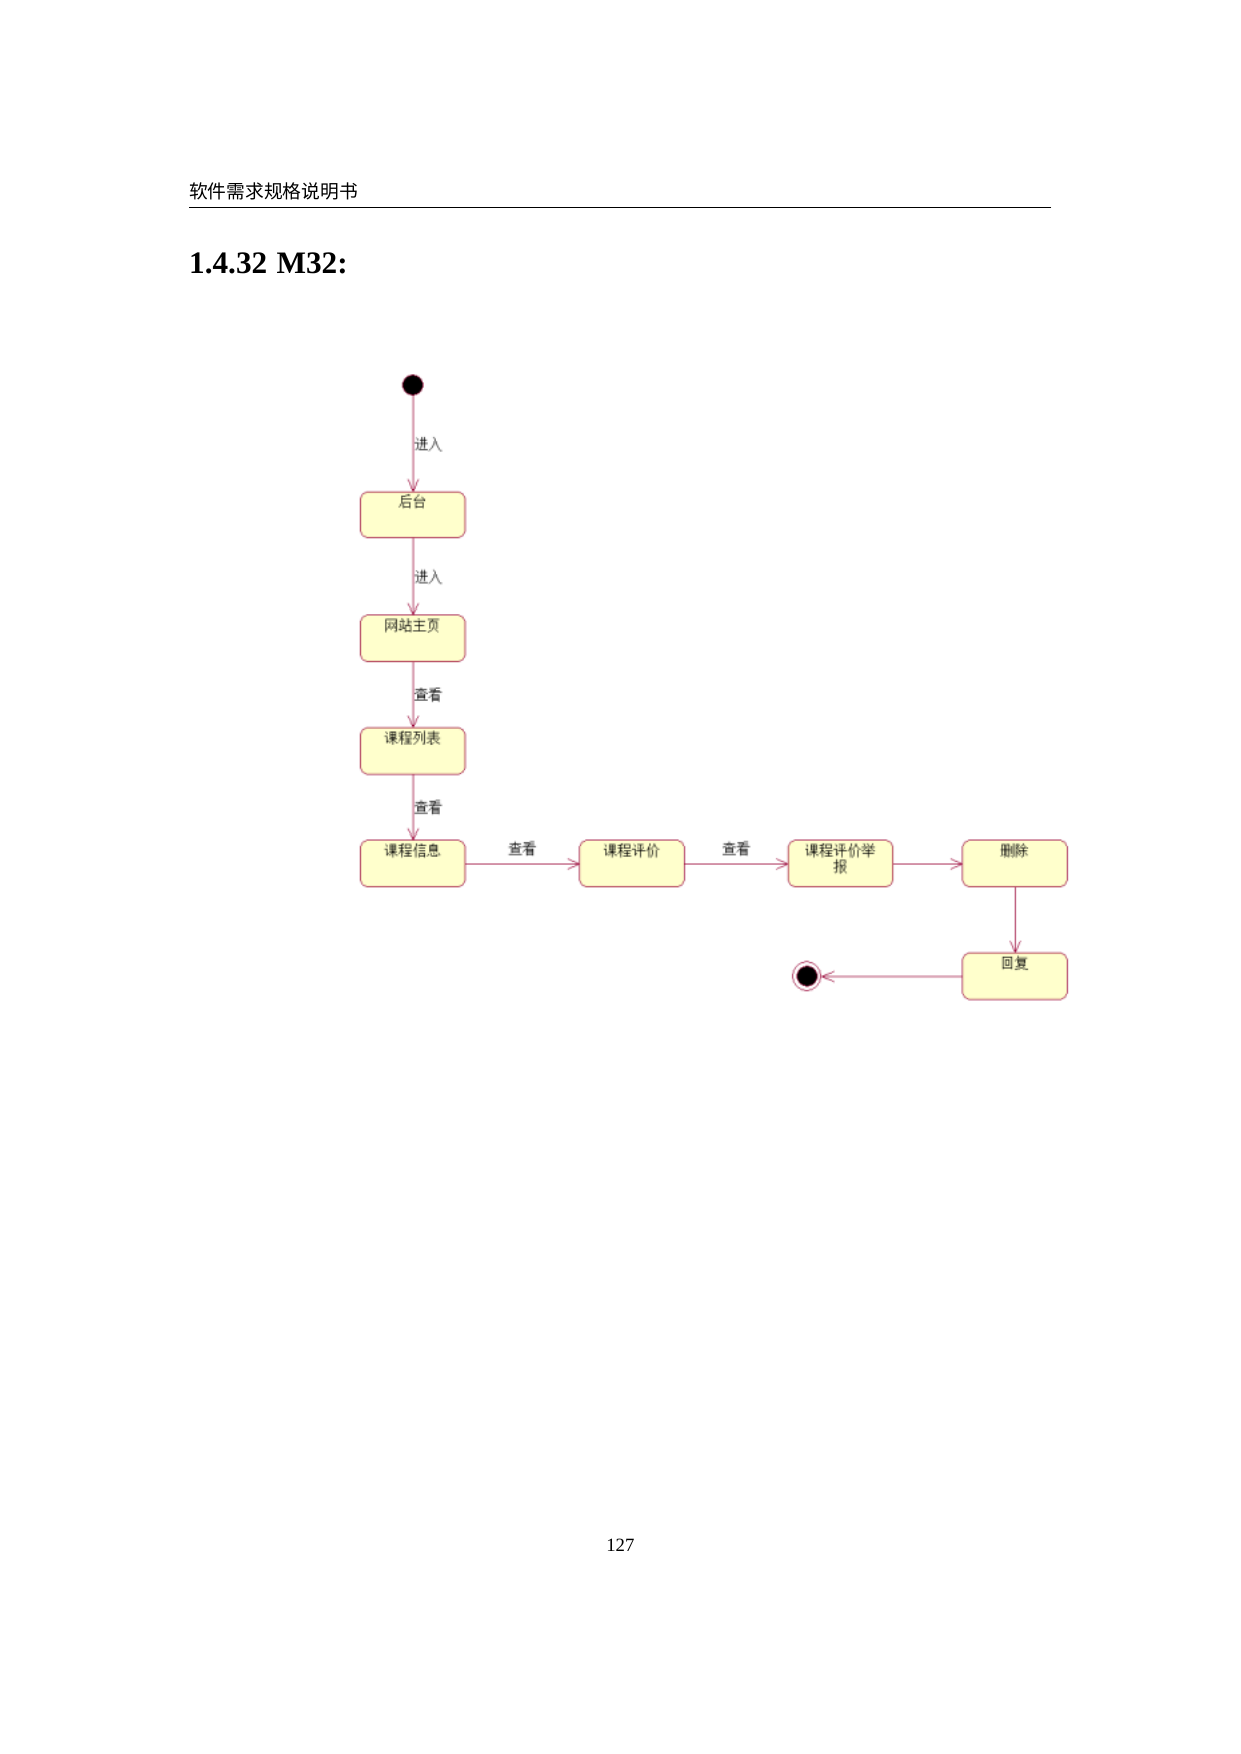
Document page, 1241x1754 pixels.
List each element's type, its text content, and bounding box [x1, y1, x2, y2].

picture [188, 308, 1166, 1034]
subtitle M32: [189, 244, 1051, 280]
